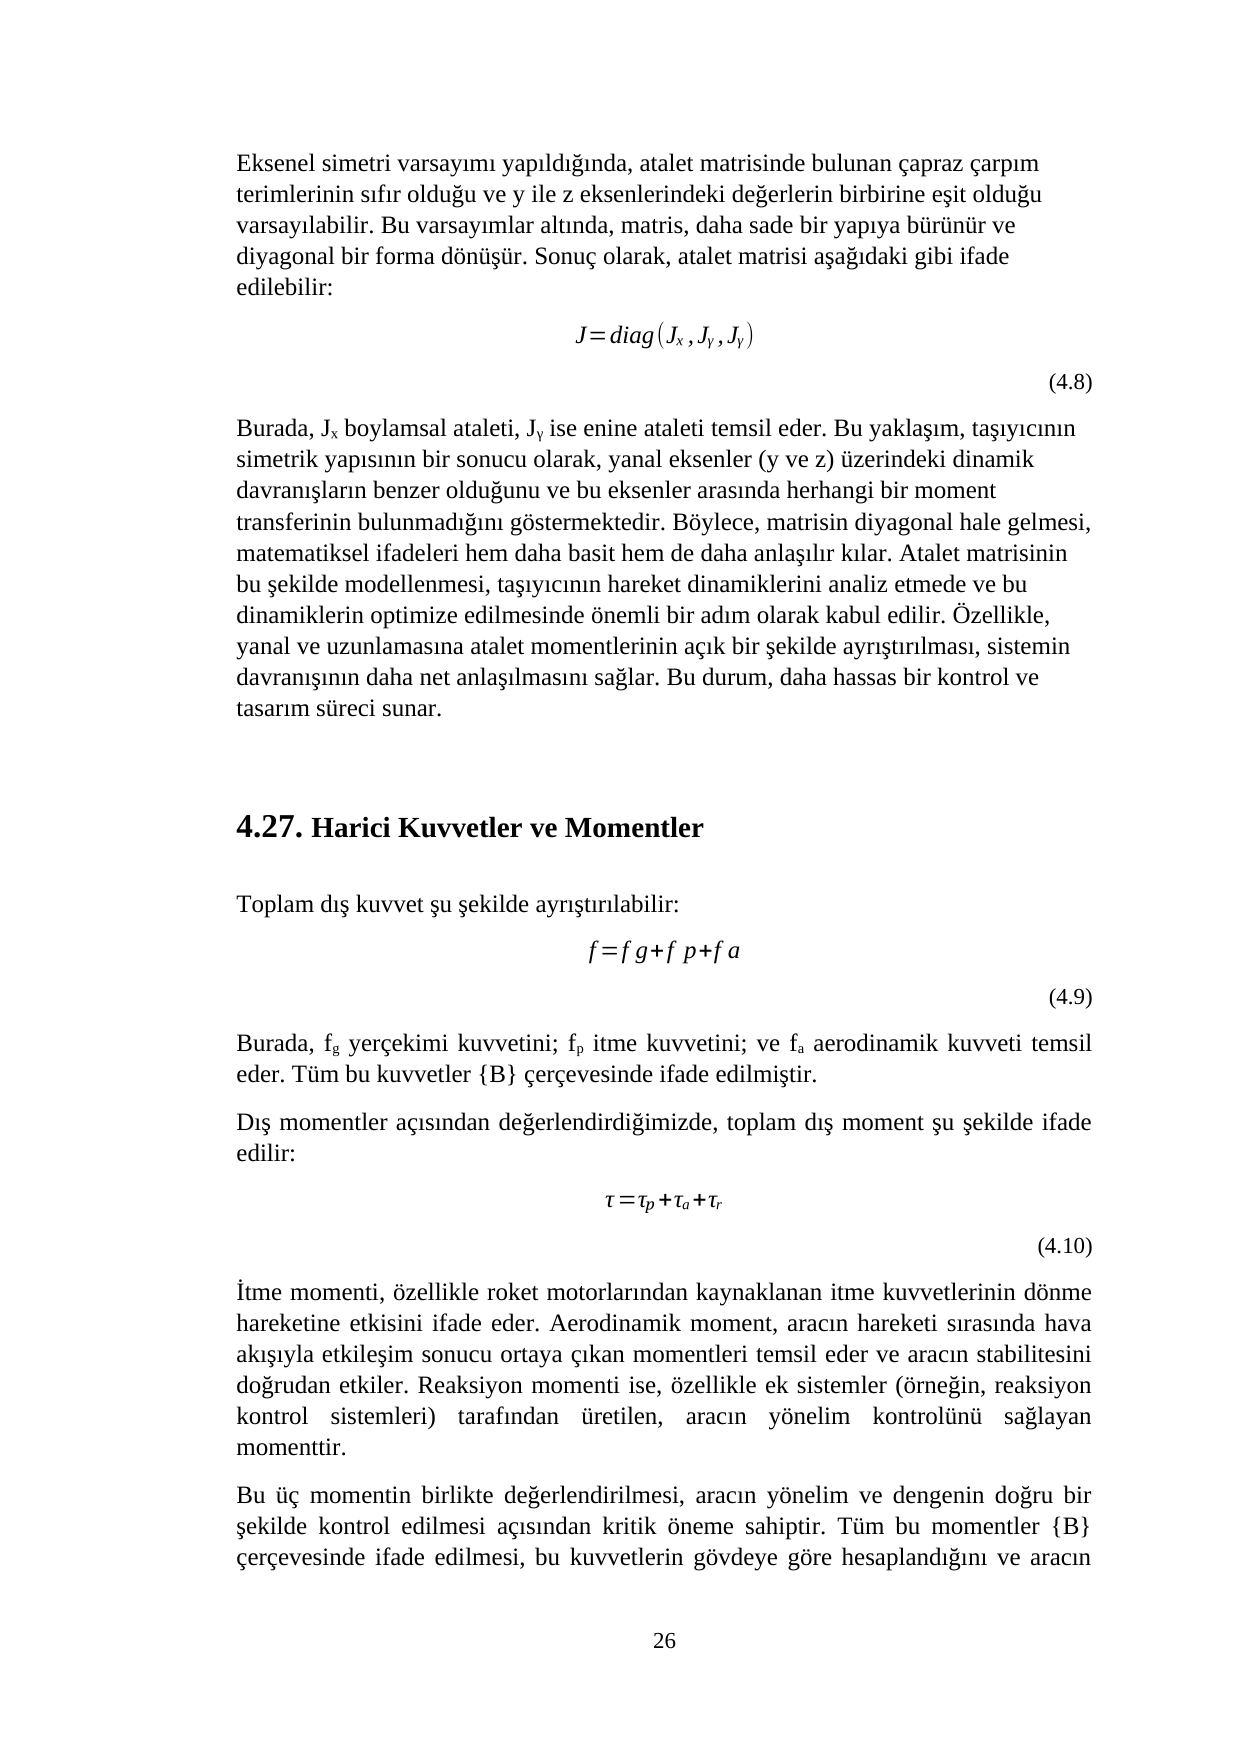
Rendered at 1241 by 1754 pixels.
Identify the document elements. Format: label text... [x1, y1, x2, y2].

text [236, 1480, 1092, 1571]
text (4.9) [236, 983, 1092, 1009]
subtitle Harici Kuvvetler ve Momentler [236, 807, 1092, 845]
text İtme momenti, özellikle roket motorlarından kaynaklanan itme kuvvetlerinin dönme hareketine etkisini ifade eder. Aerodinamik moment, aracın hareketi sırasında hava akışıyla etkileşim sonucu ortaya çıkan momentleri temsil eder ve aracın stabilitesini doğrudan etkiler. Reaksiyon momenti ise, özellikle ek sistemler (örneğin, reaksiyon kontrol sistemleri) tarafından üretilen, aracın yönelim kontrolünü sağlayan momenttir. [236, 1277, 1092, 1461]
text Burada, fg yerçekimi kuvvetini; fp itme kuvvetini; ve fa aerodinamik kuvveti temsil eder. Tüm bu kuvvetler {B} çerçevesinde ifade edilmiştir. [236, 1028, 1092, 1088]
text Toplam dış kuvvet şu şekilde ayrıştırılabilir: [236, 889, 1092, 918]
text Dış momentler açısından değerlendirdiğimizde, toplam dış moment şu şekilde ifade edilir: [236, 1107, 1092, 1167]
text (4.10) [236, 1232, 1092, 1258]
text (4.8) [236, 368, 1092, 395]
text Eksenel simetri varsayımı yapıldığında, atalet matrisinde bulunan çapraz çarpım terimlerinin sıfır olduğu ve y ile z eksenlerindeki değerlerin birbirine eşit olduğu varsayılabilir. Bu varsayımlar altında, matris, daha sade bir yapıya bürünür ve diyagonal bir forma dönüşür. Sonuç olarak, atalet matrisi aşağıdaki gibi ifade edilebilir: [236, 148, 1092, 301]
text Burada, Jₓ boylamsal ataleti, Jᵧ ise enine ataleti temsil eder. Bu yaklaşım, taşıyıcının simetrik yapısının bir sonucu olarak, yanal eksenler (y ve z) üzerindeki dinamik davranışların benzer olduğunu ve bu eksenler arasında herhangi bir moment transferinin bulunmadığını göstermektedir. Böylece, matrisin diyagonal hale gelmesi, matematiksel ifadeleri hem daha basit hem de daha anlaşılır kılar. Atalet matrisinin bu şekilde modellenmesi, taşıyıcının hareket dinamiklerini analiz etmede ve bu dinamiklerin optimize edilmesinde önemli bir adım olarak kabul edilir. Özellikle, yanal ve uzunlamasına atalet momentlerinin açık bir şekilde ayrıştırılması, sistemin davranışının daha net anlaşılmasını sağlar. Bu durum, daha hassas bir kontrol ve tasarım süreci sunar. [236, 413, 1092, 722]
